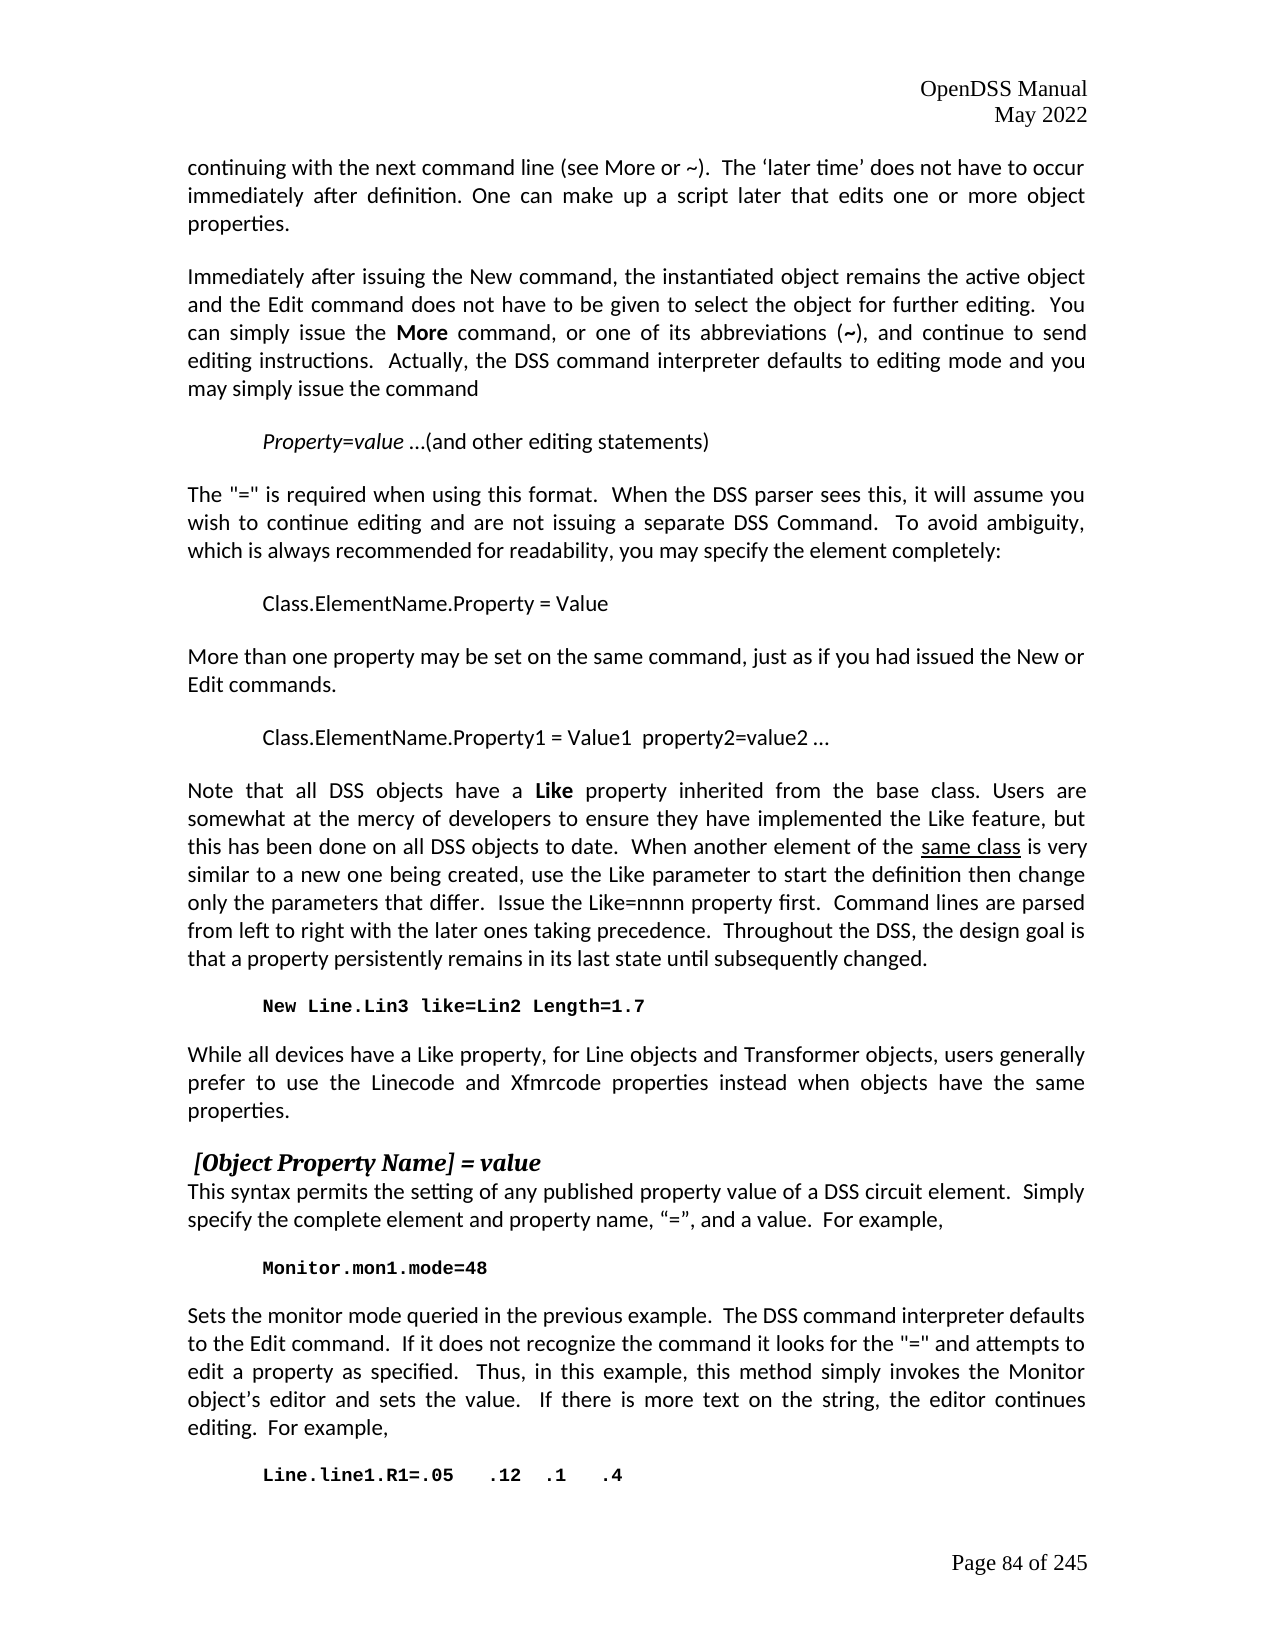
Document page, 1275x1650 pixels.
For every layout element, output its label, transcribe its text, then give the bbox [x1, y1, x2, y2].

text New Line.Lin3 like=Lin2 Length=1.7 [262, 997, 1087, 1018]
text Class.ElementName.Property = Value [262, 589, 1087, 617]
text Sets the monitor mode queried in the previous example. The DSS command interpreter defaults to the Edit command. If it does not recognize the command it looks for the "=" and attempts to edit a property as specified. Thus, in this example, this method simply invokes the Monitor object’s editor and sets the value. If there is more text on the string, the editor continues editing. For example, [187, 1301, 1087, 1441]
text Property=value …(and other editing statements) [262, 427, 1087, 455]
text Note that all DSS objects have a Like property inherited from the base class. Users are somewhat at the mercy of developers to ensure they have implemented the Like feature, but this has been done on all DSS objects to date. When another element of the same class is very similar to a new one being created, use the Like parameter to start the definition then change only the parameters that differ. Issue the Like=nnnn property first. Command lines are parsed from left to right with the later ones taking precedence. Throughout the DSS, the design goal is that a property persistently remains in its last state until subsequently changed. [187, 776, 1087, 972]
text Line.line1.R1=.05 .12 .1 .4 [262, 1466, 1087, 1487]
text The "=" is required when using this format. When the DSS parser sees this, it will assume you wish to continue editing and are not issuing a separate DSS Command. To avoid ambiguity, which is always recommended for readability, you may specify the element completely: [187, 480, 1087, 564]
text Immediately after issuing the New command, the instantiated object remains the active object and the Edit command does not have to be given to select the object for further editing. You can simply issue the More command, or one of its abbreviations (~), and continue to send editing instructions. Actually, the DSS command interpreter defaults to editing mode and you may simply issue the command [187, 262, 1087, 402]
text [187, 153, 1087, 237]
text Monitor.mon1.mode=48 [262, 1258, 1087, 1280]
text This syntax permits the setting of any published property value of a DSS circuit element. Simply specify the complete element and property name, “=”, and a value. For example, [187, 1177, 1087, 1233]
text More than one property may be set on the same command, just as if you had issued the New or Edit commands. [187, 642, 1087, 698]
text Class.ElementName.Property1 = Value1 property2=value2 … [262, 723, 1087, 751]
subtitle [Object Property Name] = value [187, 1149, 1087, 1177]
text While all devices have a Like property, for Line objects and Transformer objects, users generally prefer to use the Linecode and Xfmrcode properties instead when objects have the same properties. [187, 1040, 1087, 1124]
